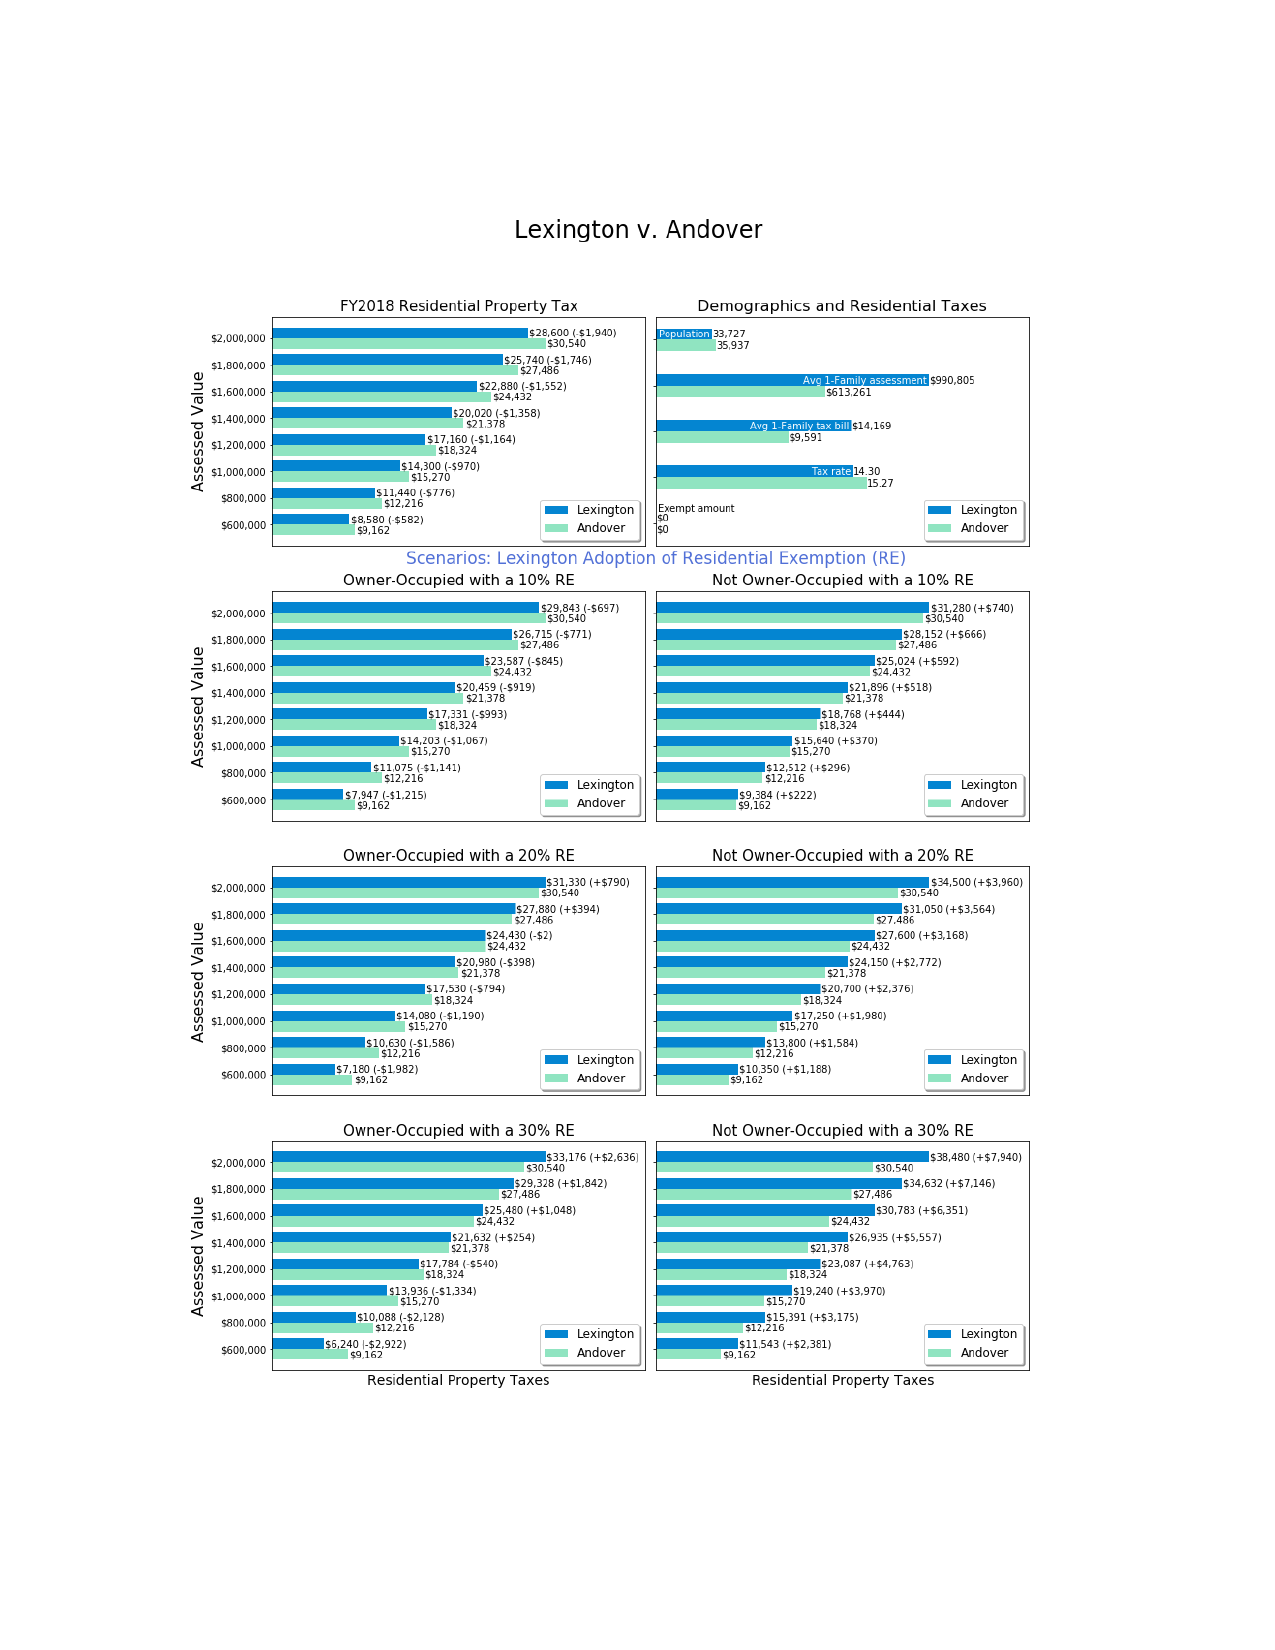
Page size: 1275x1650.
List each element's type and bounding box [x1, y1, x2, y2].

picture [150, 150, 1125, 1501]
